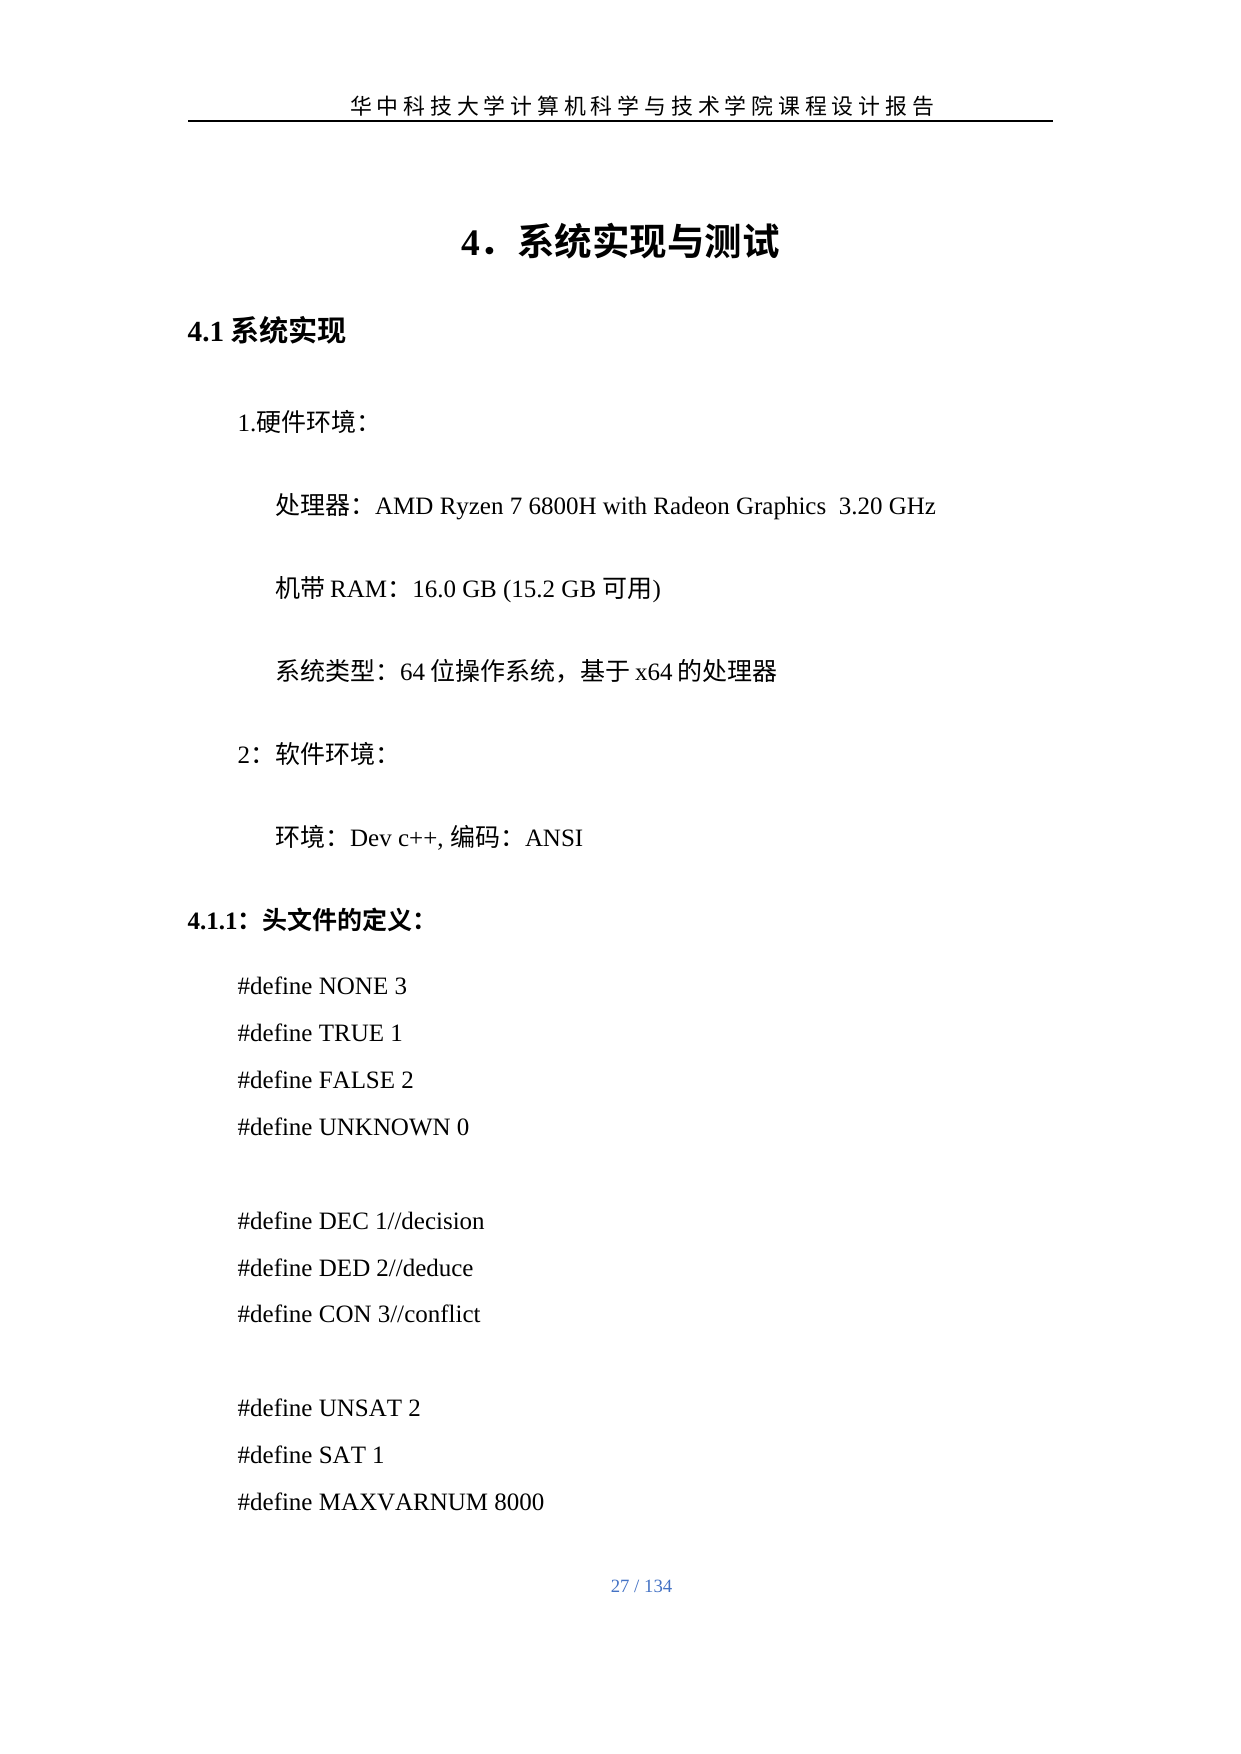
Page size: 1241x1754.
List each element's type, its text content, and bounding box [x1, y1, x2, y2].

text 处理器：AMD Ryzen 7 6800H with Radeon Graphics 3.20 GHz [187, 471, 1053, 536]
text 环境：Dev c++, 编码：ANSI [225, 803, 1053, 868]
text 系统类型：64位操作系统，基于x64的处理器 [225, 637, 1053, 702]
text 1.硬件环境： [187, 388, 1053, 453]
text #define DED 2//deduce [187, 1251, 1053, 1283]
title 4．系统实现与测试 [187, 212, 1053, 266]
text 2：软件环境： [187, 720, 1053, 785]
text 4.1.1：头文件的定义： [187, 886, 1053, 951]
text #define NONE 3 [187, 969, 1053, 1002]
text #define UNSAT 2 [187, 1391, 1053, 1424]
text #define FALSE 2 [187, 1063, 1053, 1096]
text #define UNKNOWN 0 [187, 1110, 1053, 1143]
text #define TRUE 1 [187, 1016, 1053, 1049]
text #define SAT 1 [187, 1438, 1053, 1471]
text 4.1系统实现 [187, 296, 1053, 361]
text #define MAXVARNUM 8000 [187, 1485, 1053, 1518]
text 机带RAM：16.0 GB (15.2 GB 可用) [187, 554, 1053, 619]
text #define CON 3//conflict [187, 1298, 1053, 1330]
text #define DEC 1//decision [187, 1204, 1053, 1236]
